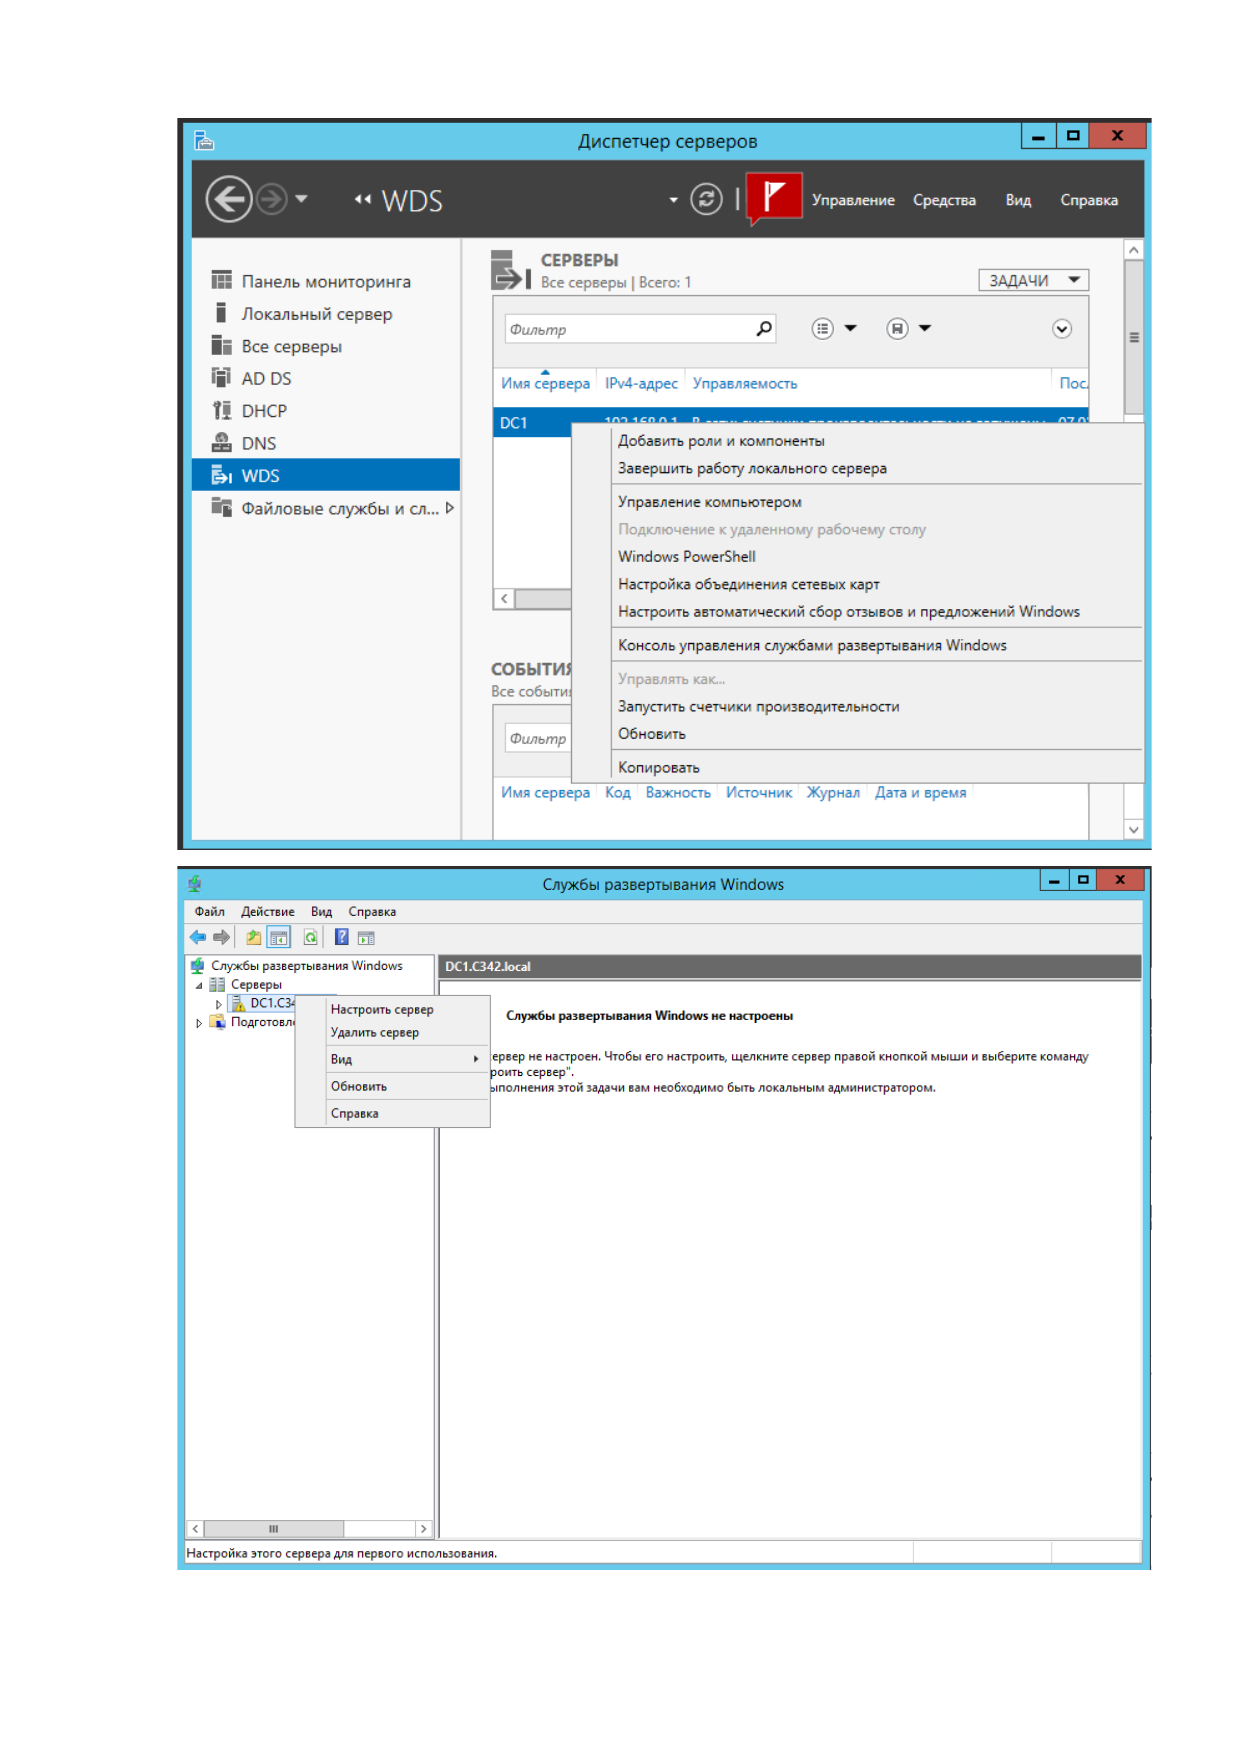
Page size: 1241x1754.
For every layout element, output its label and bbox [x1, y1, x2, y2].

picture [177, 118, 1152, 850]
picture [177, 866, 1152, 1570]
